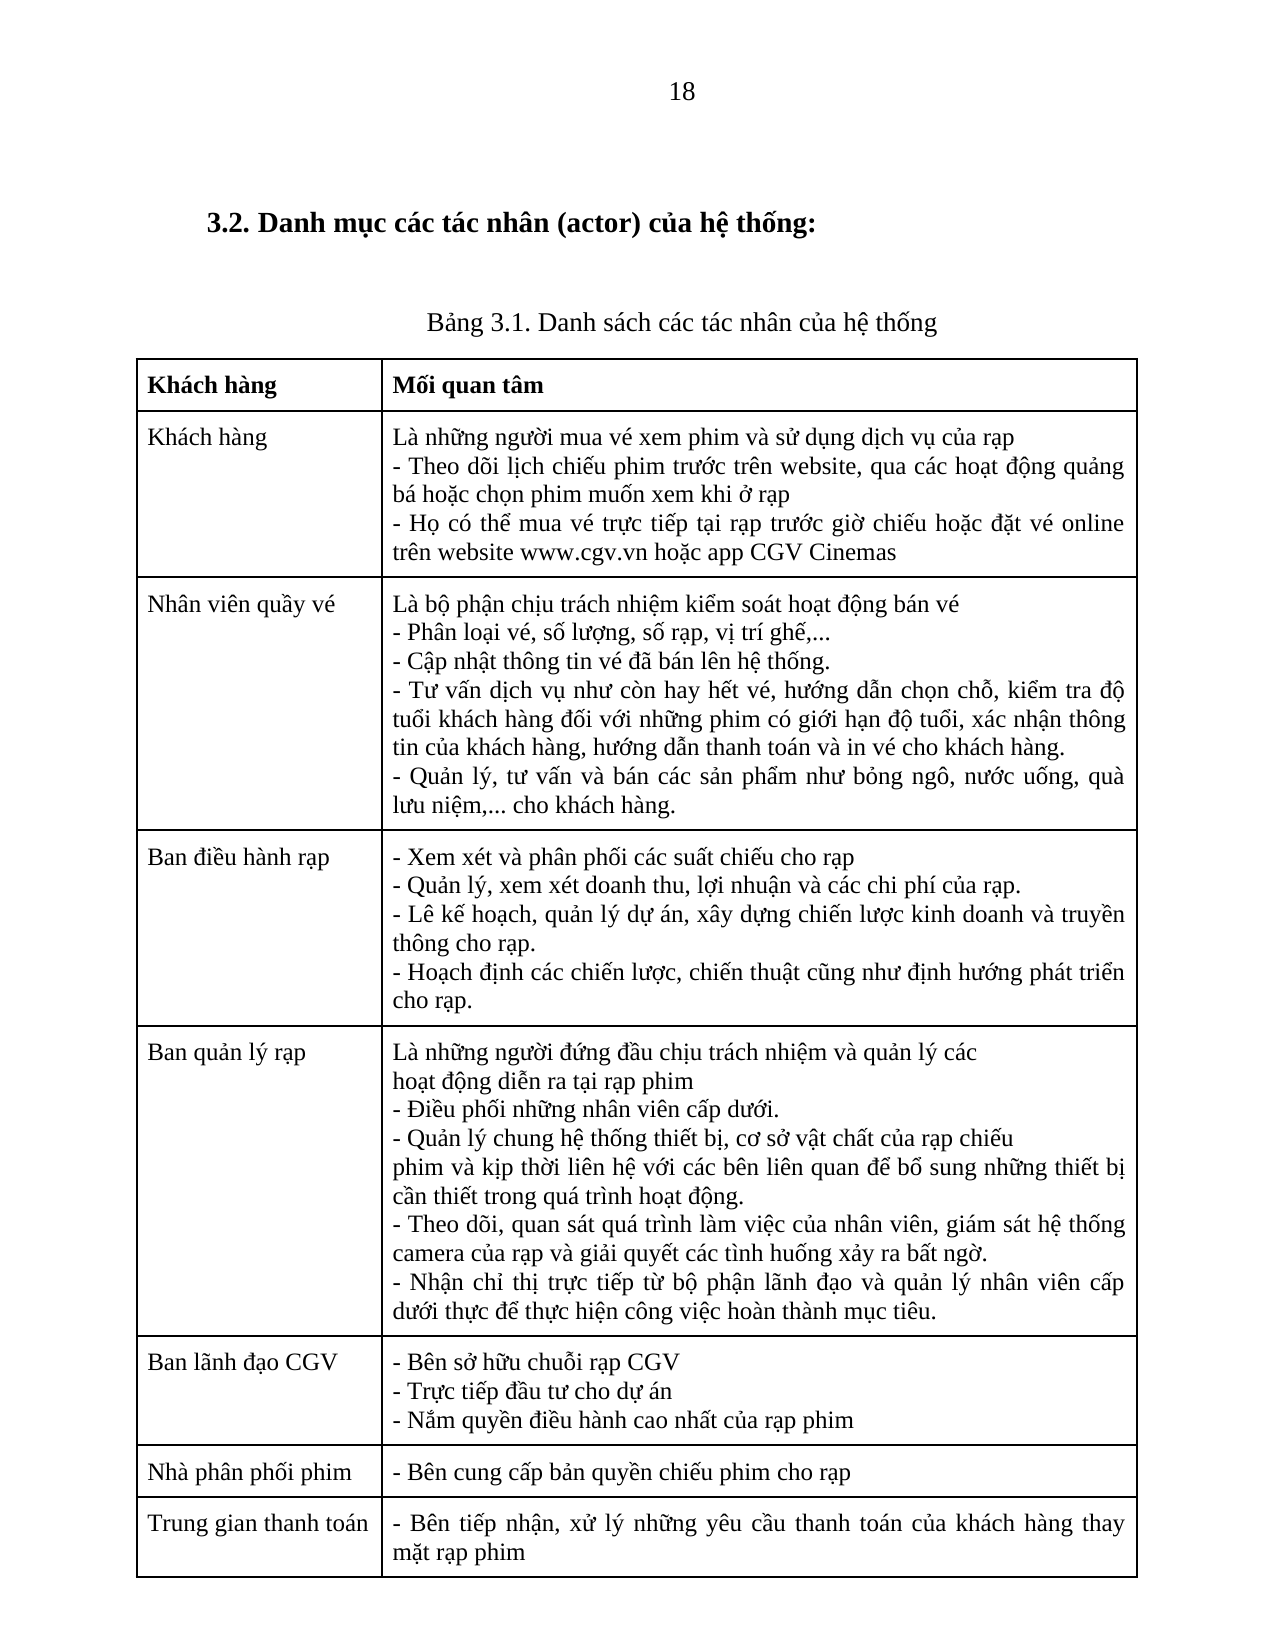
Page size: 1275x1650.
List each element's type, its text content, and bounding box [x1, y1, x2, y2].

table_cell Ban lãnh đạo CGV [138, 1337, 381, 1444]
table_cell Nhân viên quầy vé [138, 578, 381, 829]
table_cell Khách hàng [138, 412, 381, 576]
table_cell - Bên sở hữu chuỗi rạp CGV - Trực tiếp đầu tư cho dự án - Nắm quyền điều hành cao nhất của rạp phim [383, 1337, 1136, 1444]
table_cell Là những người mua vé xem phim và sử dụng dịch vụ của rạp - Theo dõi lịch chiếu phim trước trên website, qua các hoạt động quảng bá hoặc chọn phim muốn xem khi ở rạp - Họ có thể mua vé trực tiếp tại rạp trước giờ chiếu hoặc đặt vé online trên website www.cgv.vn hoặc app CGV Cinemas [383, 412, 1136, 576]
table_cell Là bộ phận chịu trách nhiệm kiểm soát hoạt động bán vé - Phân loại vé, số lượng, số rạp, vị trí ghế,... - Cập nhật thông tin vé đã bán lên hệ thống. - Tư vấn dịch vụ như còn hay hết vé, hướng dẫn chọn chỗ, kiểm tra độ tuổi khách hàng đối với những phim có giới hạn độ tuổi, xác nhận thông tin của khách hàng, hướng dẫn thanh toán và in vé cho khách hàng. - Quản lý, tư vấn và bán các sản phẩm như bỏng ngô, nước uống, quà lưu niệm,... cho khách hàng. [383, 578, 1136, 829]
table_header Khách hàng [138, 360, 381, 409]
table_cell Ban điều hành rạp [138, 831, 381, 1024]
subtitle Danh mục các tác nhân (actor) của hệ thống: [207, 205, 1179, 239]
table_cell - Xem xét và phân phối các suất chiếu cho rạp - Quản lý, xem xét doanh thu, lợi nhuận và các chi phí của rạp. - Lê kế hoạch, quản lý dự án, xây dựng chiến lược kinh doanh và truyền thông cho rạp. - Hoạch định các chiến lược, chiến thuật cũng như định hướng phát triển cho rạp. [383, 831, 1136, 1024]
table_header Mối quan tâm [383, 360, 1136, 409]
table_cell - Bên cung cấp bản quyền chiếu phim cho rạp [383, 1446, 1136, 1496]
table_cell Là những người đứng đầu chịu trách nhiệm và quản lý các hoạt động diễn ra tại rạp phim - Điều phối những nhân viên cấp dưới. - Quản lý chung hệ thống thiết bị, cơ sở vật chất của rạp chiếu phim và kịp thời liên hệ với các bên liên quan để bổ sung những thiết bị cần thiết trong quá trình hoạt động. - Theo dõi, quan sát quá trình làm việc của nhân viên, giám sát hệ thống camera của rạp và giải quyết các tình huống xảy ra bất ngờ. - Nhận chỉ thị trực tiếp từ bộ phận lãnh đạo và quản lý nhân viên cấp dưới thực để thực hiện công việc hoàn thành mục tiêu. [383, 1027, 1136, 1335]
table_cell Nhà phân phối phim [138, 1446, 381, 1496]
table_cell Ban quản lý rạp [138, 1027, 381, 1335]
table_cell - Bên tiếp nhận, xử lý những yêu cầu thanh toán của khách hàng thay mặt rạp phim [383, 1498, 1136, 1576]
table_cell Trung gian thanh toán [138, 1498, 381, 1576]
text Bảng 3.1. Danh sách các tác nhân của hệ thống [286, 306, 1078, 337]
